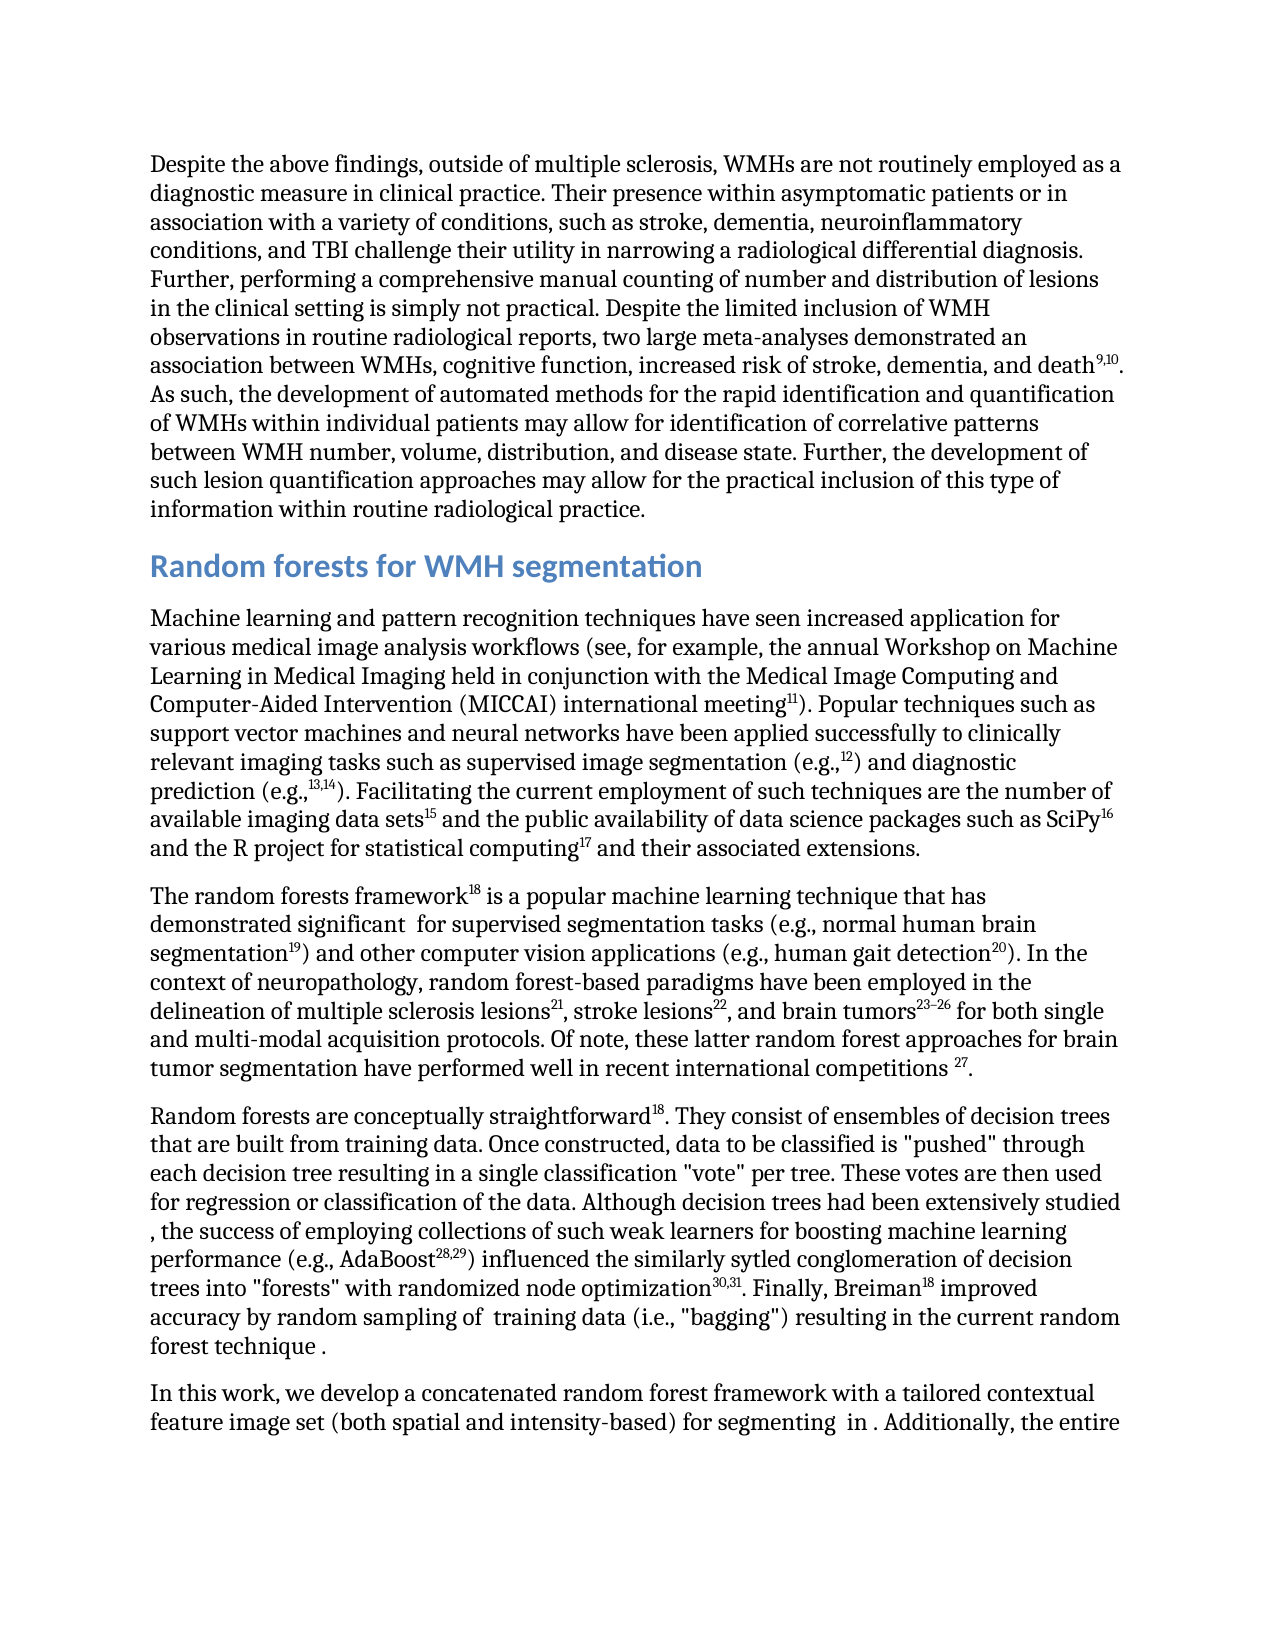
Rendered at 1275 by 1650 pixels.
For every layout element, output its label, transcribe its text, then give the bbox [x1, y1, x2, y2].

text The random forests framework18 is a popular machine learning technique that has demonstrated significant for supervised segmentation tasks (e.g., normal human brain segmentation19) and other computer vision applications (e.g., human gait detection20). In the context of neuropathology, random forest-based paradigms have been employed in the delineation of multiple sclerosis lesions21, stroke lesions22, and brain tumors23–26 for both single and multi-modal acquisition protocols. Of note, these latter random forest approaches for brain tumor segmentation have performed well in recent international competitions 27. [150, 882, 1125, 1083]
text Despite the above findings, outside of multiple sclerosis, WMHs are not routinely employed as a diagnostic measure in clinical practice. Their presence within asymptomatic patients or in association with a variety of conditions, such as stroke, dementia, neuroinflammatory conditions, and TBI challenge their utility in narrowing a radiological differential diagnosis. Further, performing a comprehensive manual counting of number and distribution of lesions in the clinical setting is simply not practical. Despite the limited inclusion of WMH observations in routine radiological reports, two large meta-analyses demonstrated an association between WMHs, cognitive function, increased risk of stroke, dementia, and death9,10. As such, the development of automated methods for the rapid identification and quantification of WMHs within individual patients may allow for identification of correlative patterns between WMH number, volume, distribution, and disease state. Further, the development of such lesion quantification approaches may allow for the practical inclusion of this type of information within routine radiological practice. [150, 150, 1125, 524]
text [150, 1379, 1125, 1437]
subtitle Random forests for WMH segmentation [150, 544, 1125, 585]
text Random forests are conceptually straightforward18. They consist of ensembles of decision trees that are built from training data. Once constructed, data to be classified is "pushed" through each decision tree resulting in a single classification "vote" per tree. These votes are then used for regression or classification of the data. Although decision trees had been extensively studied , the success of employing collections of such weak learners for boosting machine learning performance (e.g., AdaBoost28,29) influenced the similarly sytled conglomeration of decision trees into "forests" with randomized node optimization30,31. Finally, Breiman18 improved accuracy by random sampling of training data (i.e., "bagging") resulting in the current random forest technique . [150, 1102, 1125, 1360]
text Machine learning and pattern recognition techniques have seen increased application for various medical image analysis workflows (see, for example, the annual Workshop on Machine Learning in Medical Imaging held in conjunction with the Medical Image Computing and Computer-Aided Intervention (MICCAI) international meeting11). Popular techniques such as support vector machines and neural networks have been applied successfully to clinically relevant imaging tasks such as supervised image segmentation (e.g.,12) and diagnostic prediction (e.g.,13,14). Facilitating the current employment of such techniques are the number of available imaging data sets15 and the public availability of data science packages such as SciPy16 and the R project for statistical computing17 and their associated extensions. [150, 604, 1125, 863]
